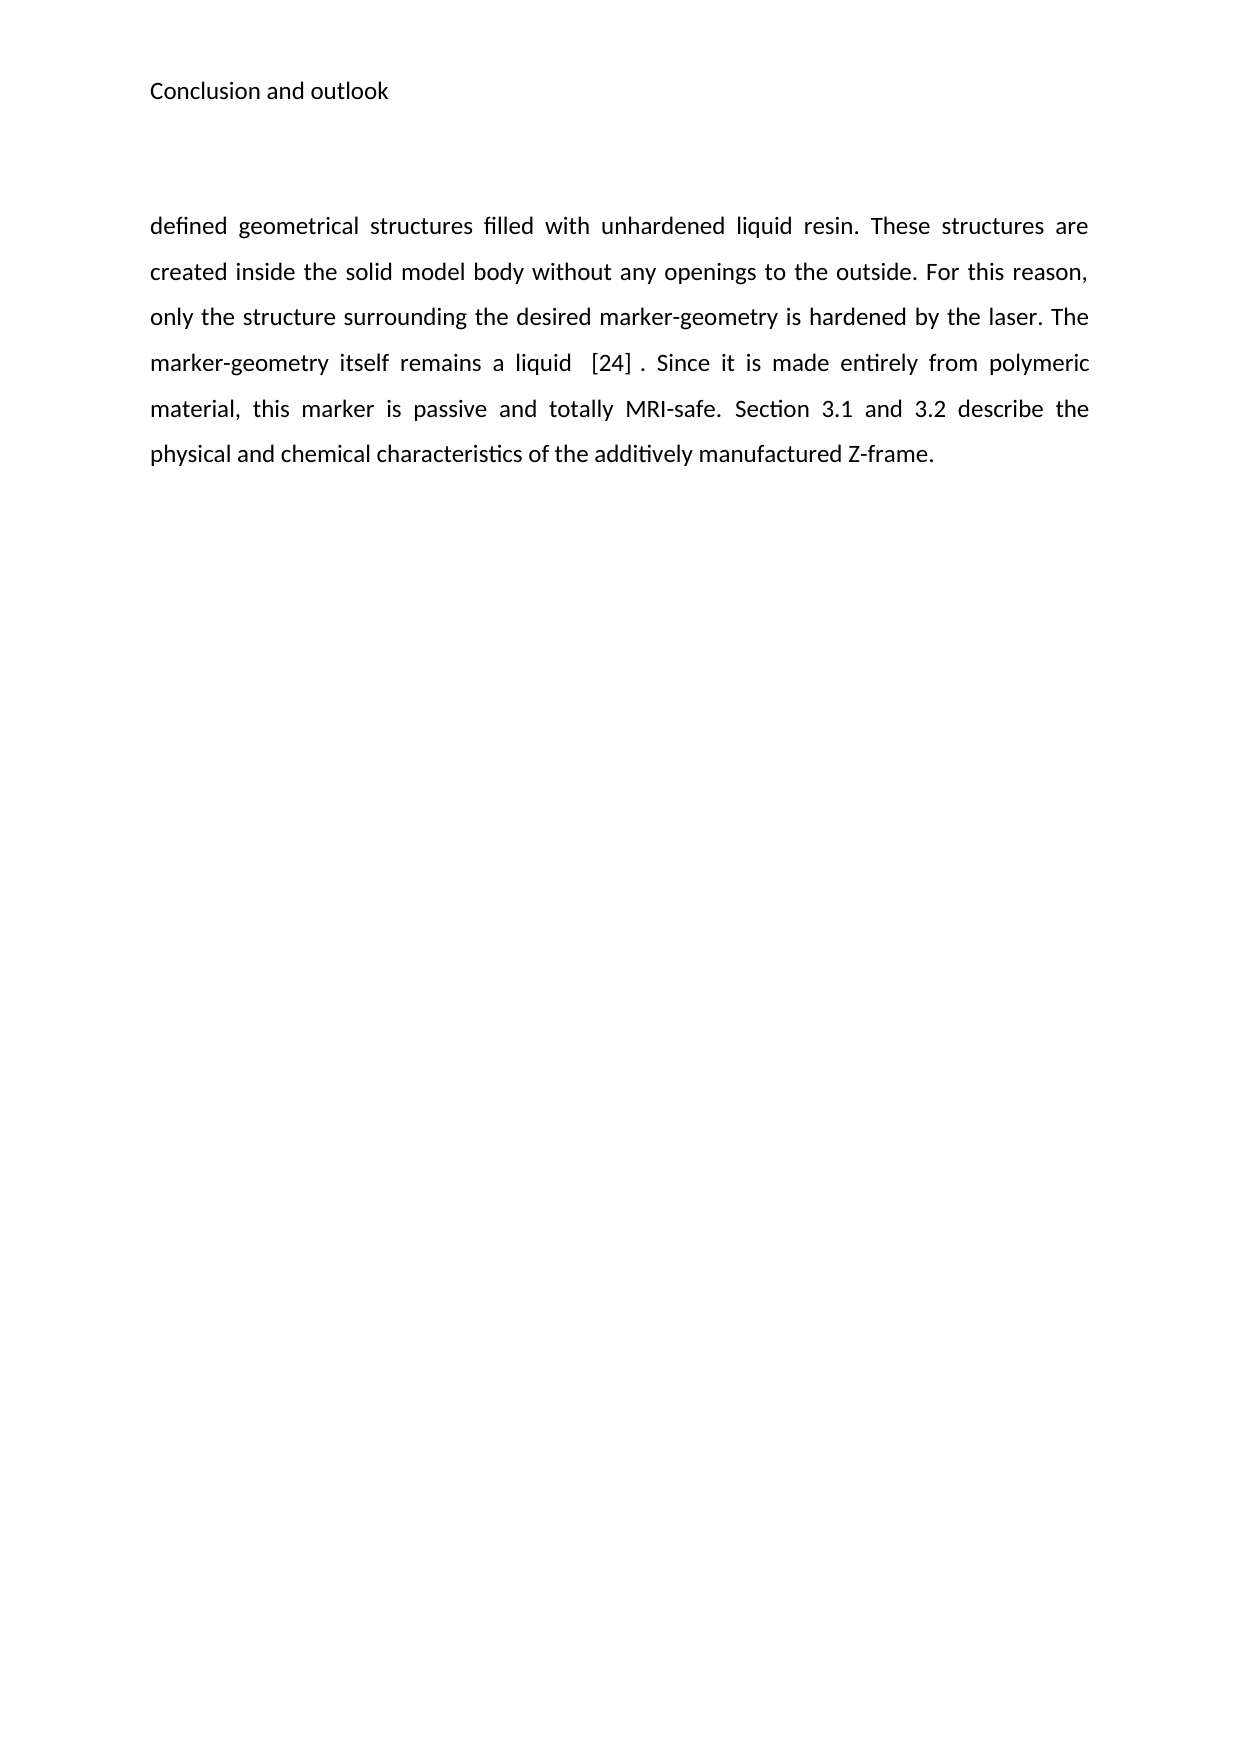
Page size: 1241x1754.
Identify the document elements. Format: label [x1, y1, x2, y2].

text [150, 210, 1090, 469]
